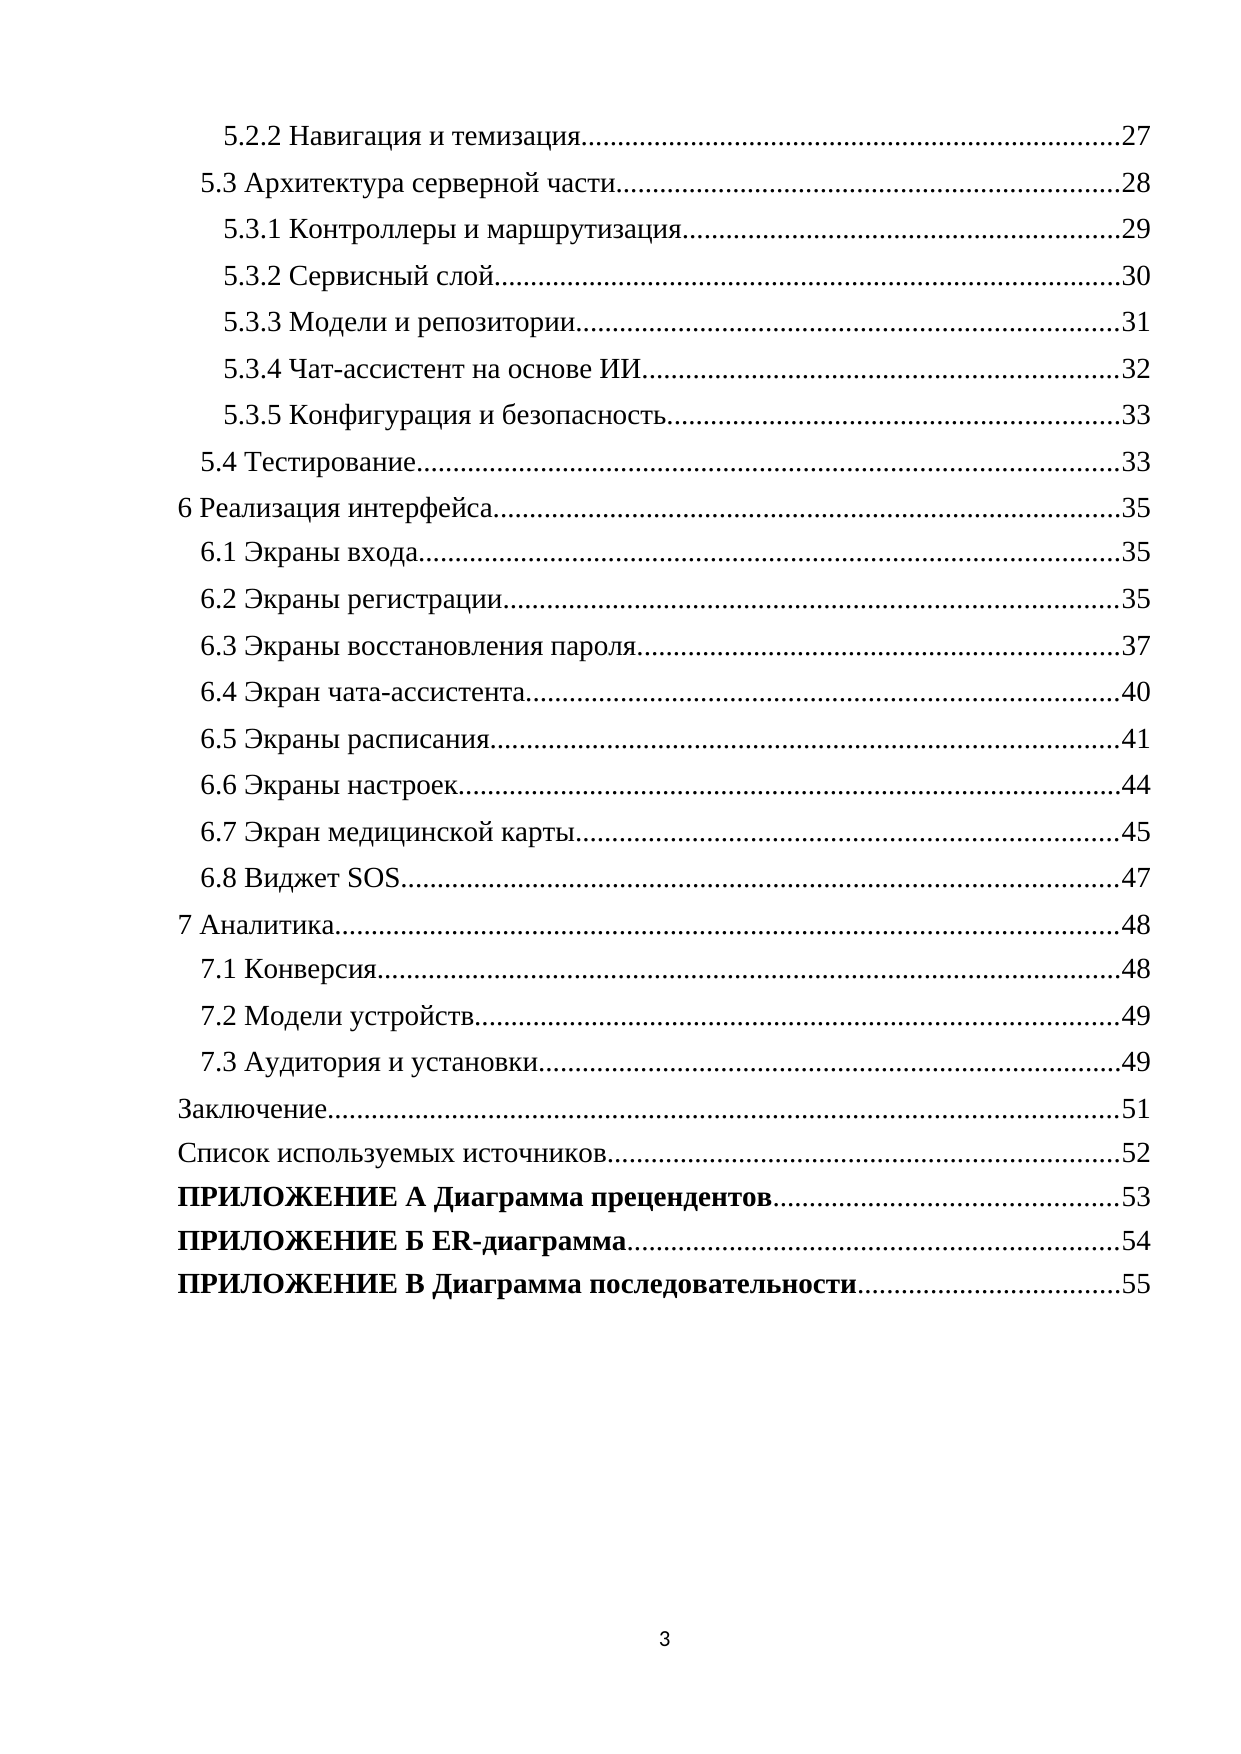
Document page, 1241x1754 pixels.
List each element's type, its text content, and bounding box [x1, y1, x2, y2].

text 6.3 Экраны восстановления пароля 37 [200, 628, 1152, 661]
text 6.4 Экран чата-ассистента 40 [200, 674, 1152, 708]
text 7.1 Конверсия 48 [200, 951, 1152, 984]
text Заключение 51 [177, 1091, 1152, 1124]
text 7.3 Аудитория и установки 49 [200, 1044, 1152, 1078]
text 6.7 Экран медицинской карты 45 [200, 814, 1152, 847]
text 5.2.2 Навигация и темизация 27 [223, 118, 1152, 152]
text 6.1 Экраны входа 35 [200, 534, 1152, 568]
text 5.3.5 Конфигурация и безопасность 33 [223, 397, 1152, 431]
text 6.8 Виджет SOS 47 [200, 861, 1152, 894]
text 5.3.1 Контроллеры и маршрутизация 29 [223, 211, 1152, 245]
text 6 Реализация интерфейса 35 [177, 491, 1152, 524]
text 5.3 Архитектура серверной части 28 [200, 165, 1152, 198]
text ПРИЛОЖЕНИЕ А Диаграмма прецендентов 53 [177, 1179, 1152, 1212]
text 7.2 Модели устройств 49 [200, 998, 1152, 1031]
text 6.2 Экраны регистрации 35 [200, 581, 1152, 615]
text 5.4 Тестирование 33 [200, 444, 1152, 478]
text Список используемых источников 52 [177, 1135, 1152, 1168]
text 5.3.2 Сервисный слой 30 [223, 258, 1152, 291]
text 6.5 Экраны расписания 41 [200, 721, 1152, 754]
text ПРИЛОЖЕНИЕ Б ER-диаграмма 54 [177, 1223, 1152, 1256]
text 6.6 Экраны настроек 44 [200, 767, 1152, 801]
text ПРИЛОЖЕНИЕ В Диаграмма последовательности 55 [177, 1267, 1152, 1300]
text 5.3.4 Чат-ассистент на основе ИИ 32 [223, 351, 1152, 384]
text 5.3.3 Модели и репозитории 31 [223, 304, 1152, 338]
text 7 Аналитика 48 [177, 907, 1152, 941]
